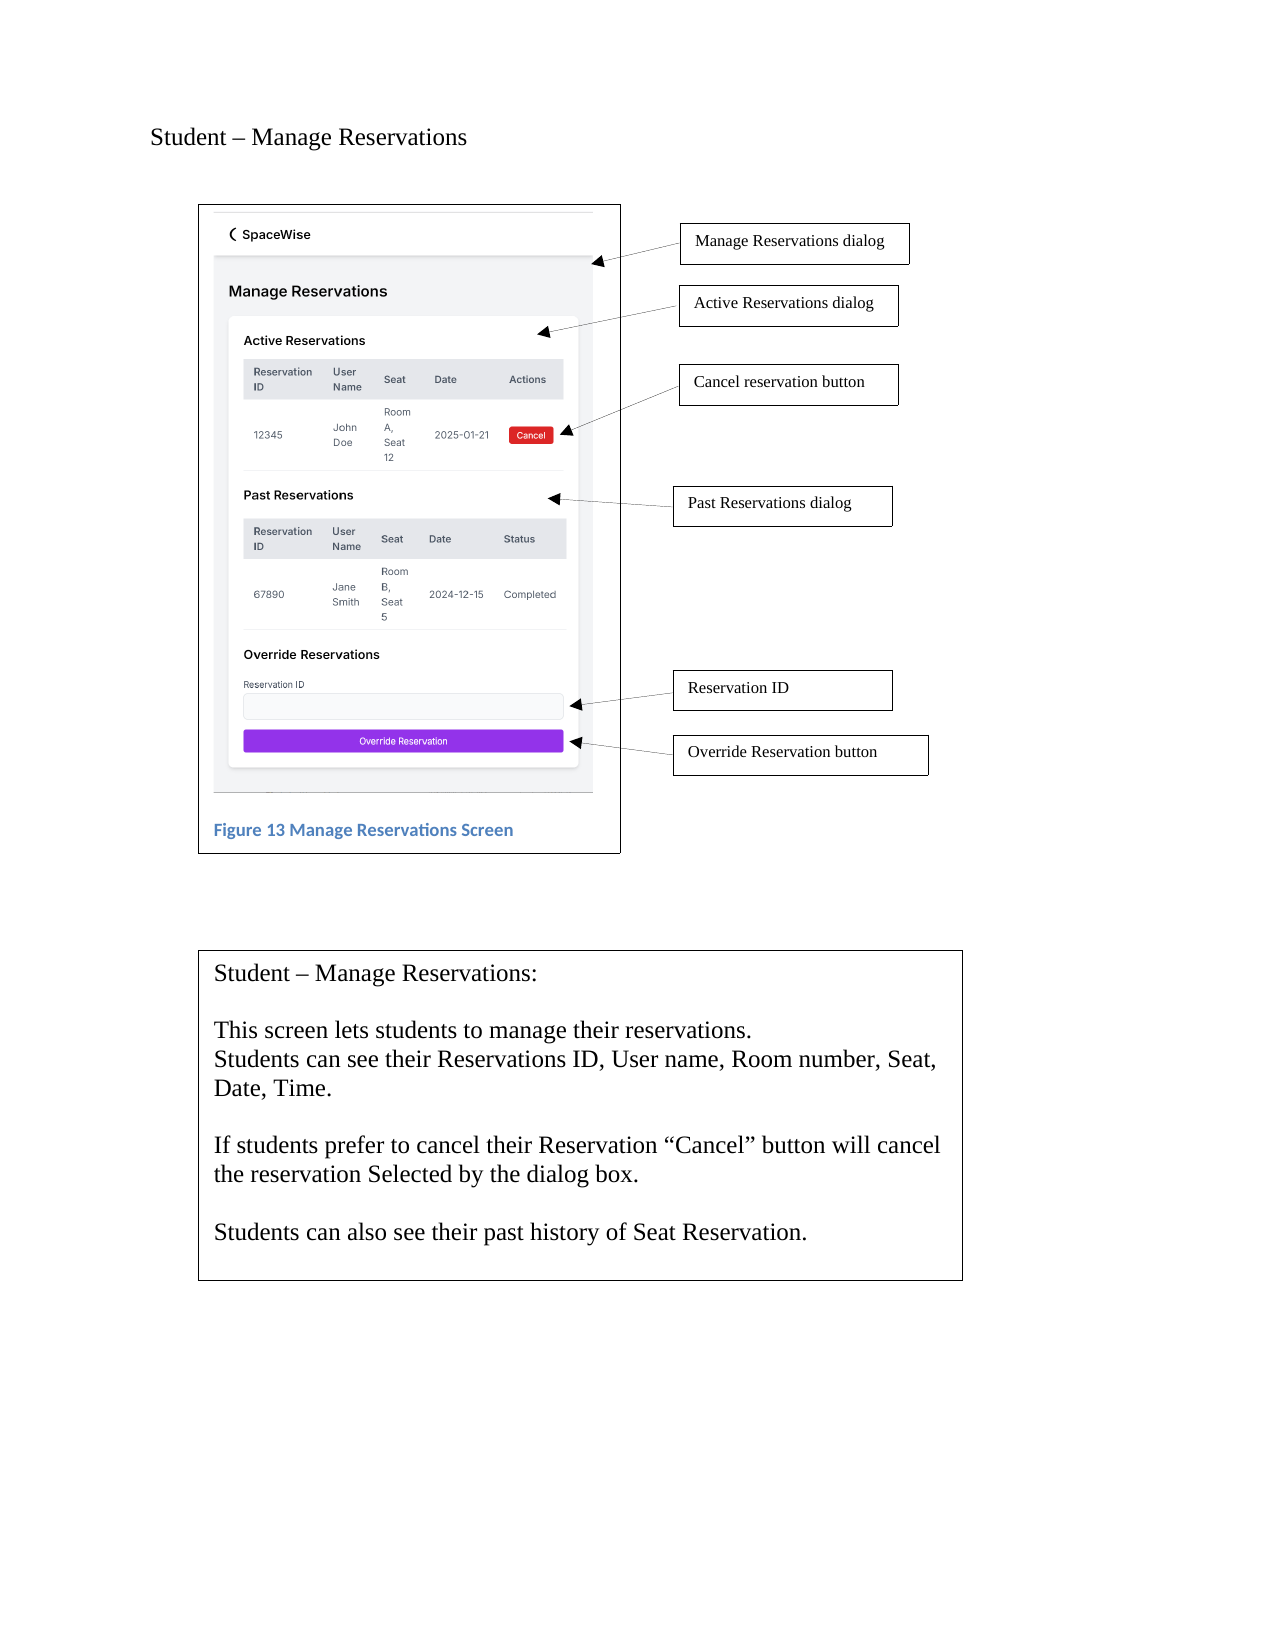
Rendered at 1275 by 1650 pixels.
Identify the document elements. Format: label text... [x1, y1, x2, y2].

picture [213, 211, 593, 793]
text Student – Manage Reservations [150, 122, 1125, 151]
